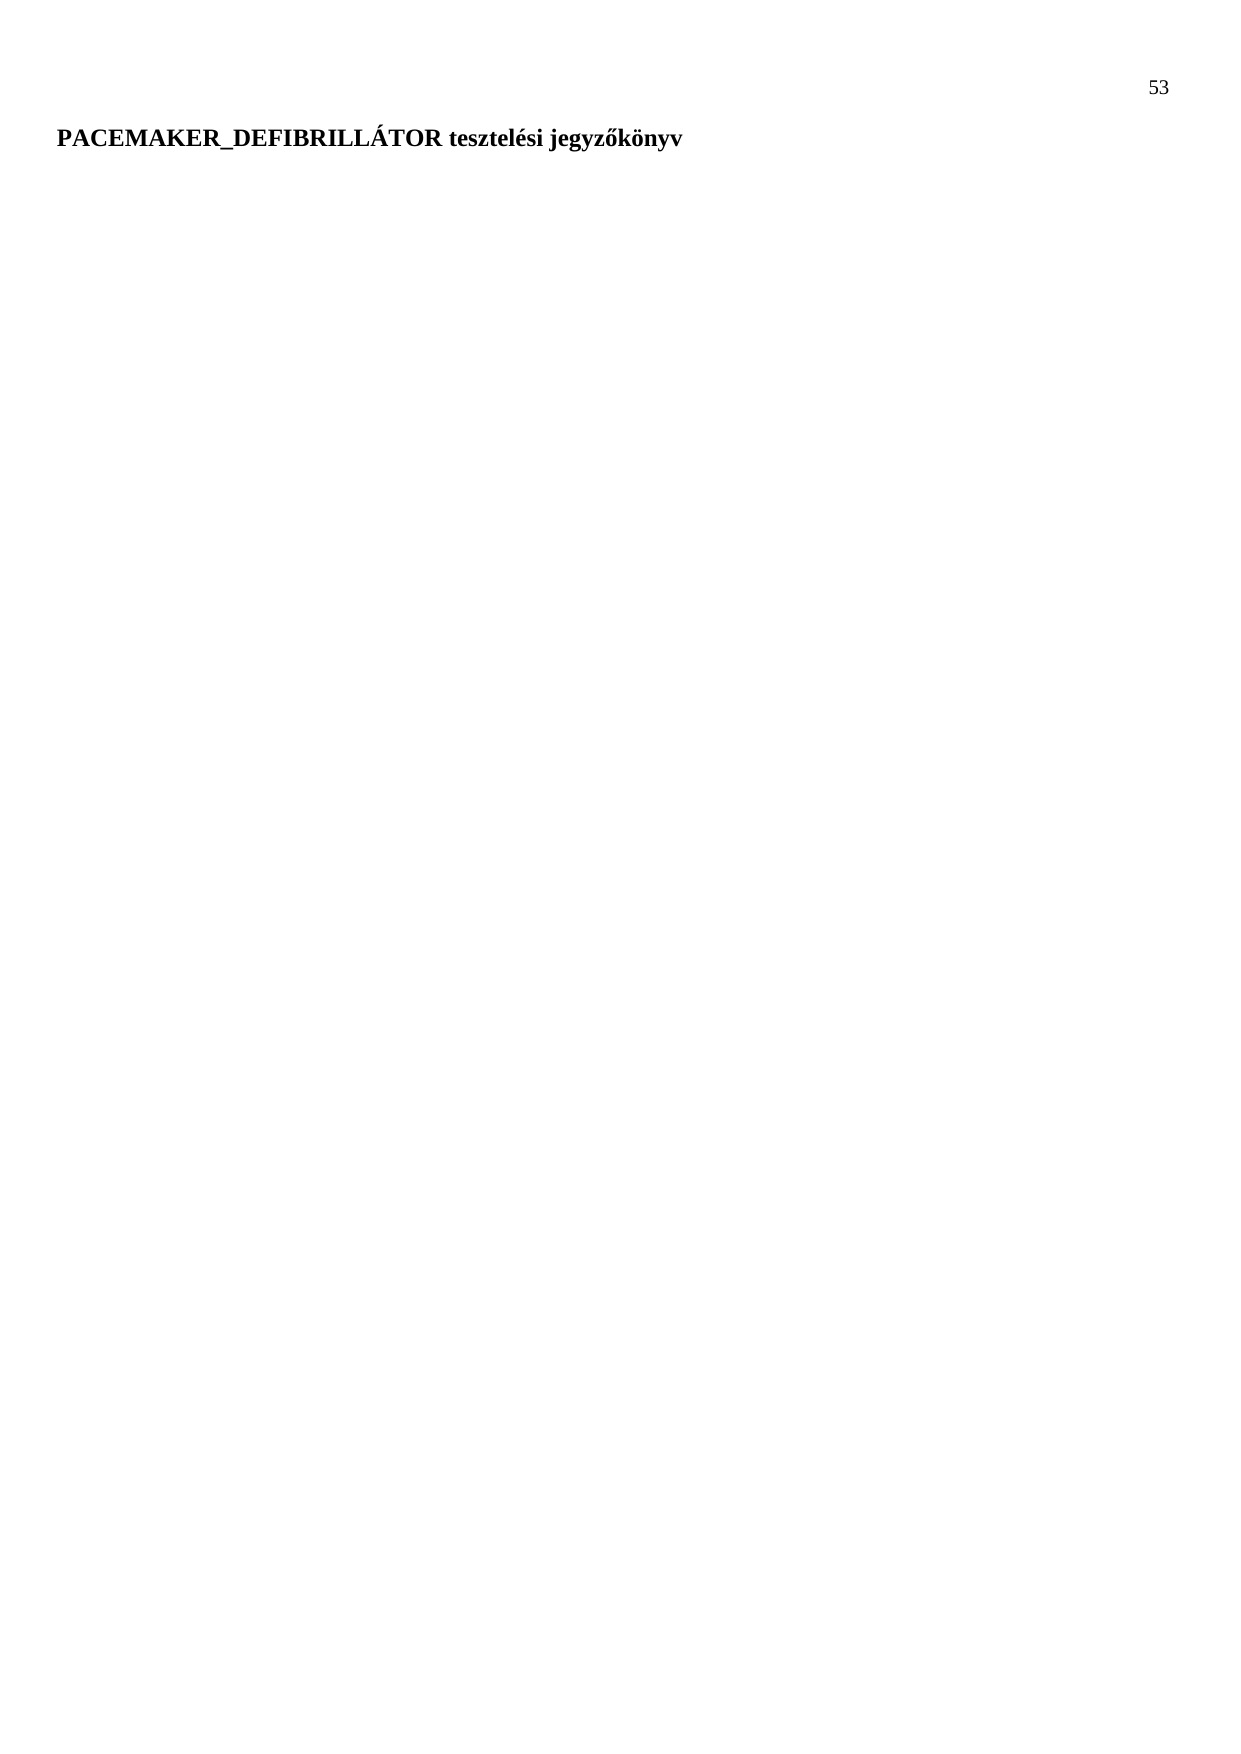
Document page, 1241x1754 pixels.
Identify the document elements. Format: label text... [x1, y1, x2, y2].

text PACEMAKER_DEFIBRILLÁTOR tesztelési jegyzőkönyv [57, 123, 1169, 152]
